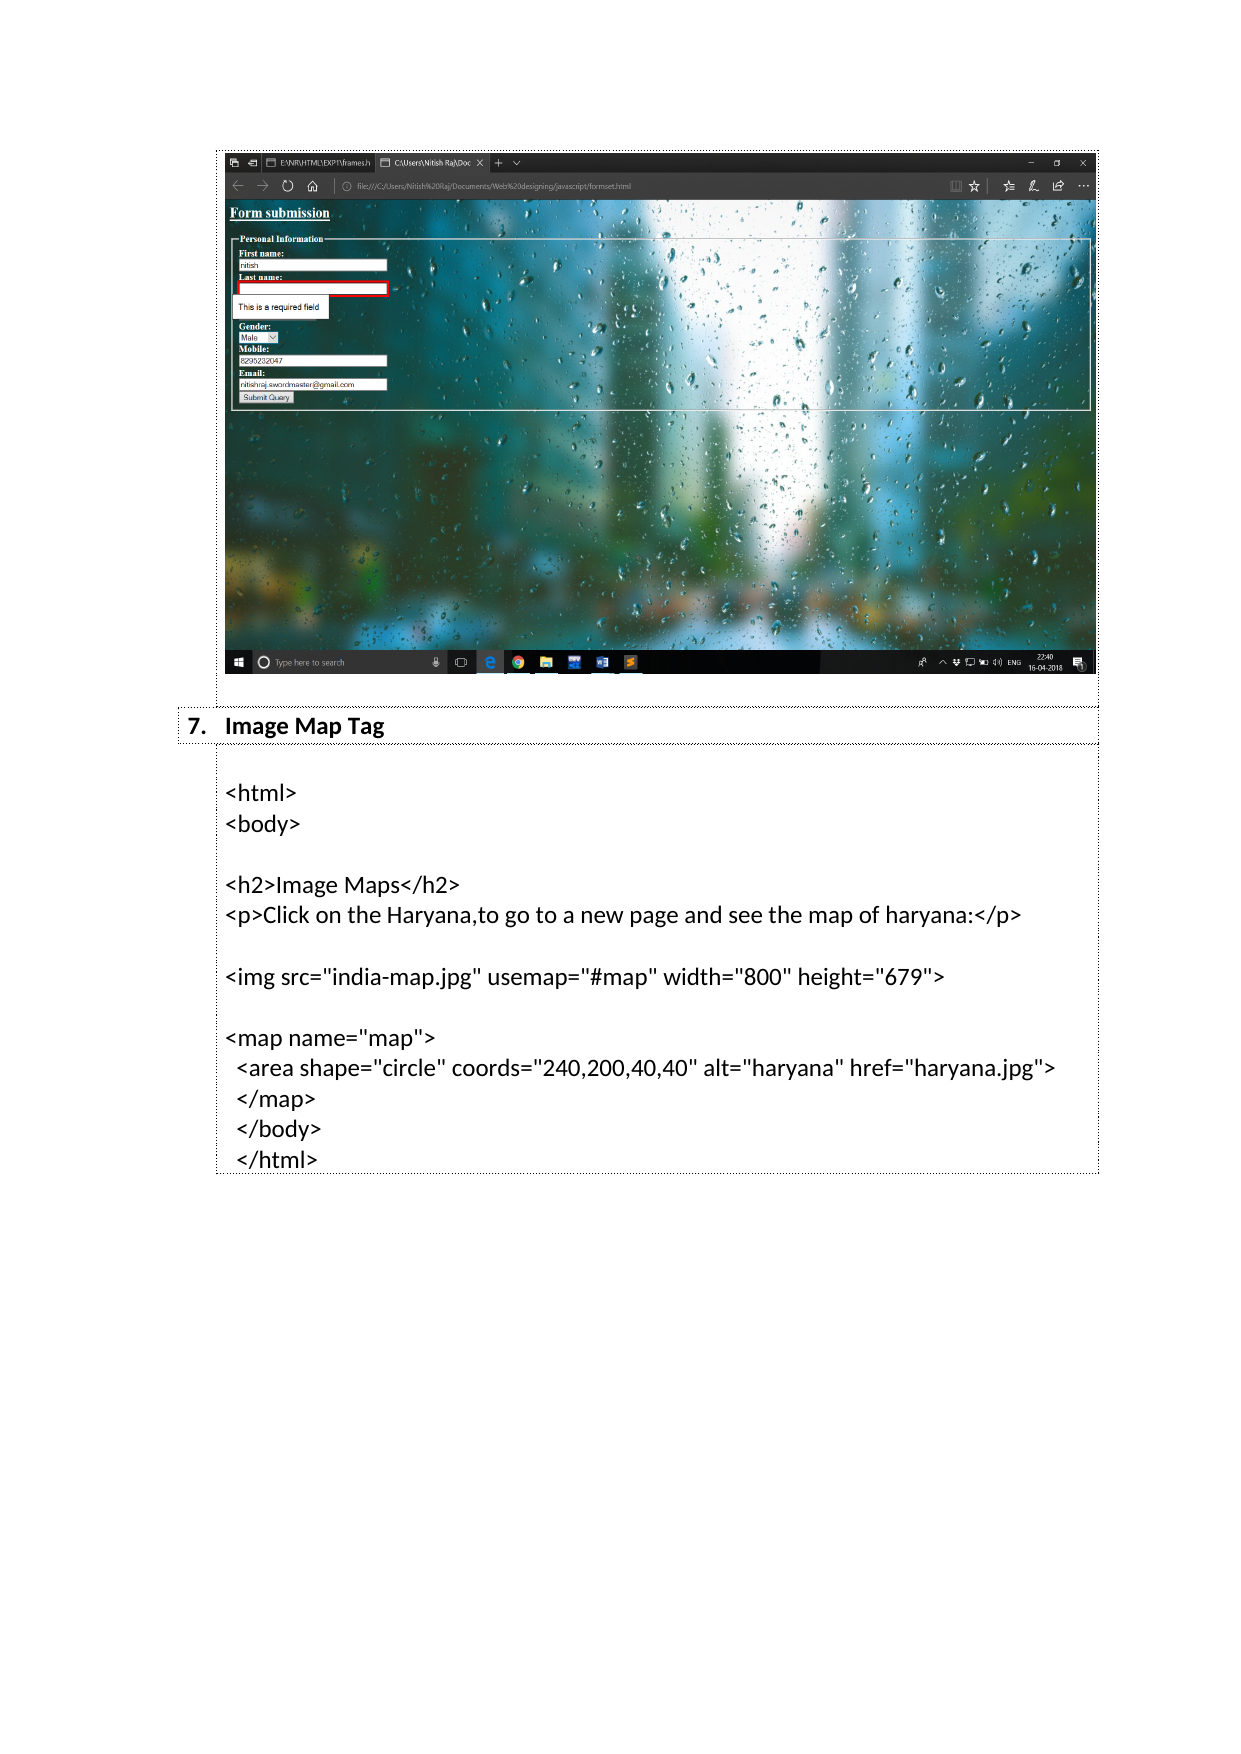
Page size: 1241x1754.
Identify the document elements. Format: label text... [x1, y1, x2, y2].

list <img src="india-map.jpg" usemap="#map" width="800" height="679"> [216, 958, 1099, 991]
list </map> [216, 1080, 1099, 1110]
list <area shape="circle" coords="240,200,40,40" alt="haryana" href="haryana.jpg"> [216, 1049, 1099, 1080]
list <map name="map"> [216, 1019, 1099, 1049]
list </body> [216, 1110, 1099, 1141]
list Image Map Tag [178, 707, 1099, 744]
picture [225, 153, 1096, 674]
list </html> [216, 1141, 1099, 1174]
list <p>Click on the Haryana,to go to a new page and see the map of haryana:</p> [216, 897, 1099, 930]
list <body> [216, 805, 1099, 839]
list <html> [216, 774, 1099, 805]
list <h2>Image Maps</h2> [216, 866, 1099, 897]
